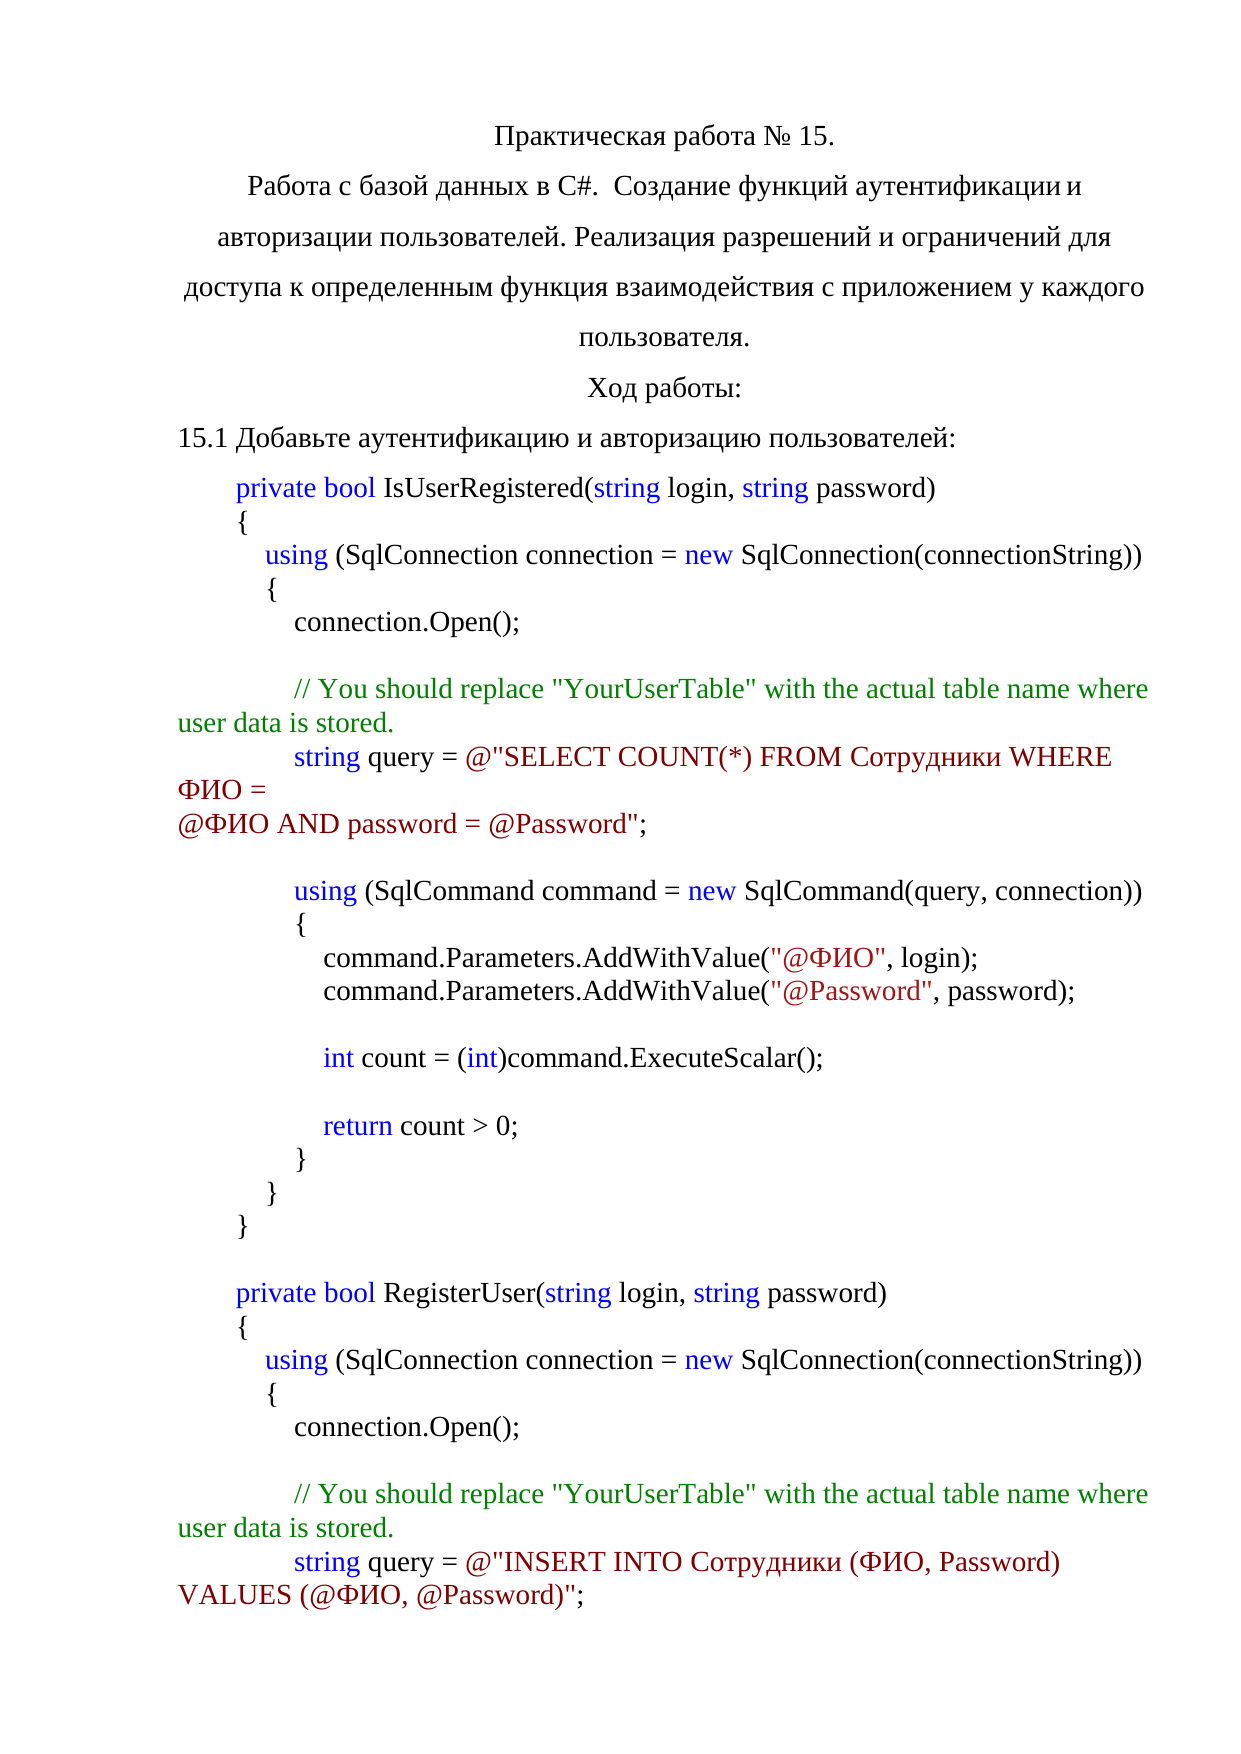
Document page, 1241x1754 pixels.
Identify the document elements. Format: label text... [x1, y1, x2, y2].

text } [177, 1208, 1152, 1242]
text // You should replace "YourUserTable" with the actual table name where user data is stored. [177, 672, 1152, 739]
text Ход работы: [177, 370, 1152, 403]
text string query = @"SELECT COUNT(*) FROM Сотрудники WHERE ФИО = [177, 739, 1152, 806]
text command.Parameters.AddWithValue("@ФИО", login); [177, 940, 1152, 973]
text private bool IsUserRegistered(string login, string password) [177, 470, 1152, 504]
text { [177, 906, 1152, 940]
text connection.Open(); [177, 1409, 1152, 1443]
text int count = (int)command.ExecuteScalar(); [177, 1041, 1152, 1074]
text Работа с базой данных в C#. Создание функций аутентификации и авторизации пользователей. Реализация разрешений и ограничений для доступа к определенным функция взаимодействия с приложением у каждого пользователя. [177, 168, 1152, 353]
text using (SqlConnection connection = new SqlConnection(connectionString)) [177, 537, 1152, 571]
text private bool RegisterUser(string login, string password) [177, 1275, 1152, 1309]
text @ФИО AND password = @Password"; [177, 806, 1152, 839]
text { [177, 504, 1152, 537]
text return count > 0; [177, 1108, 1152, 1141]
text } [177, 1141, 1152, 1175]
text { [177, 571, 1152, 604]
text } [177, 1175, 1152, 1208]
subtitle Практическая работа № 15. [177, 118, 1152, 152]
text { [177, 1376, 1152, 1409]
text 15.1 Добавьте аутентификацию и авторизацию пользователей: [177, 420, 1152, 453]
text { [177, 1309, 1152, 1342]
text connection.Open(); [177, 604, 1152, 638]
text string query = @"INSERT INTO Сотрудники (ФИО, Password) VALUES (@ФИО, @Password)"; [177, 1544, 1152, 1611]
text // You should replace "YourUserTable" with the actual table name where user data is stored. [177, 1477, 1152, 1544]
text command.Parameters.AddWithValue("@Password", password); [177, 973, 1152, 1007]
text using (SqlConnection connection = new SqlConnection(connectionString)) [177, 1342, 1152, 1376]
text using (SqlCommand command = new SqlCommand(query, connection)) [177, 873, 1152, 906]
